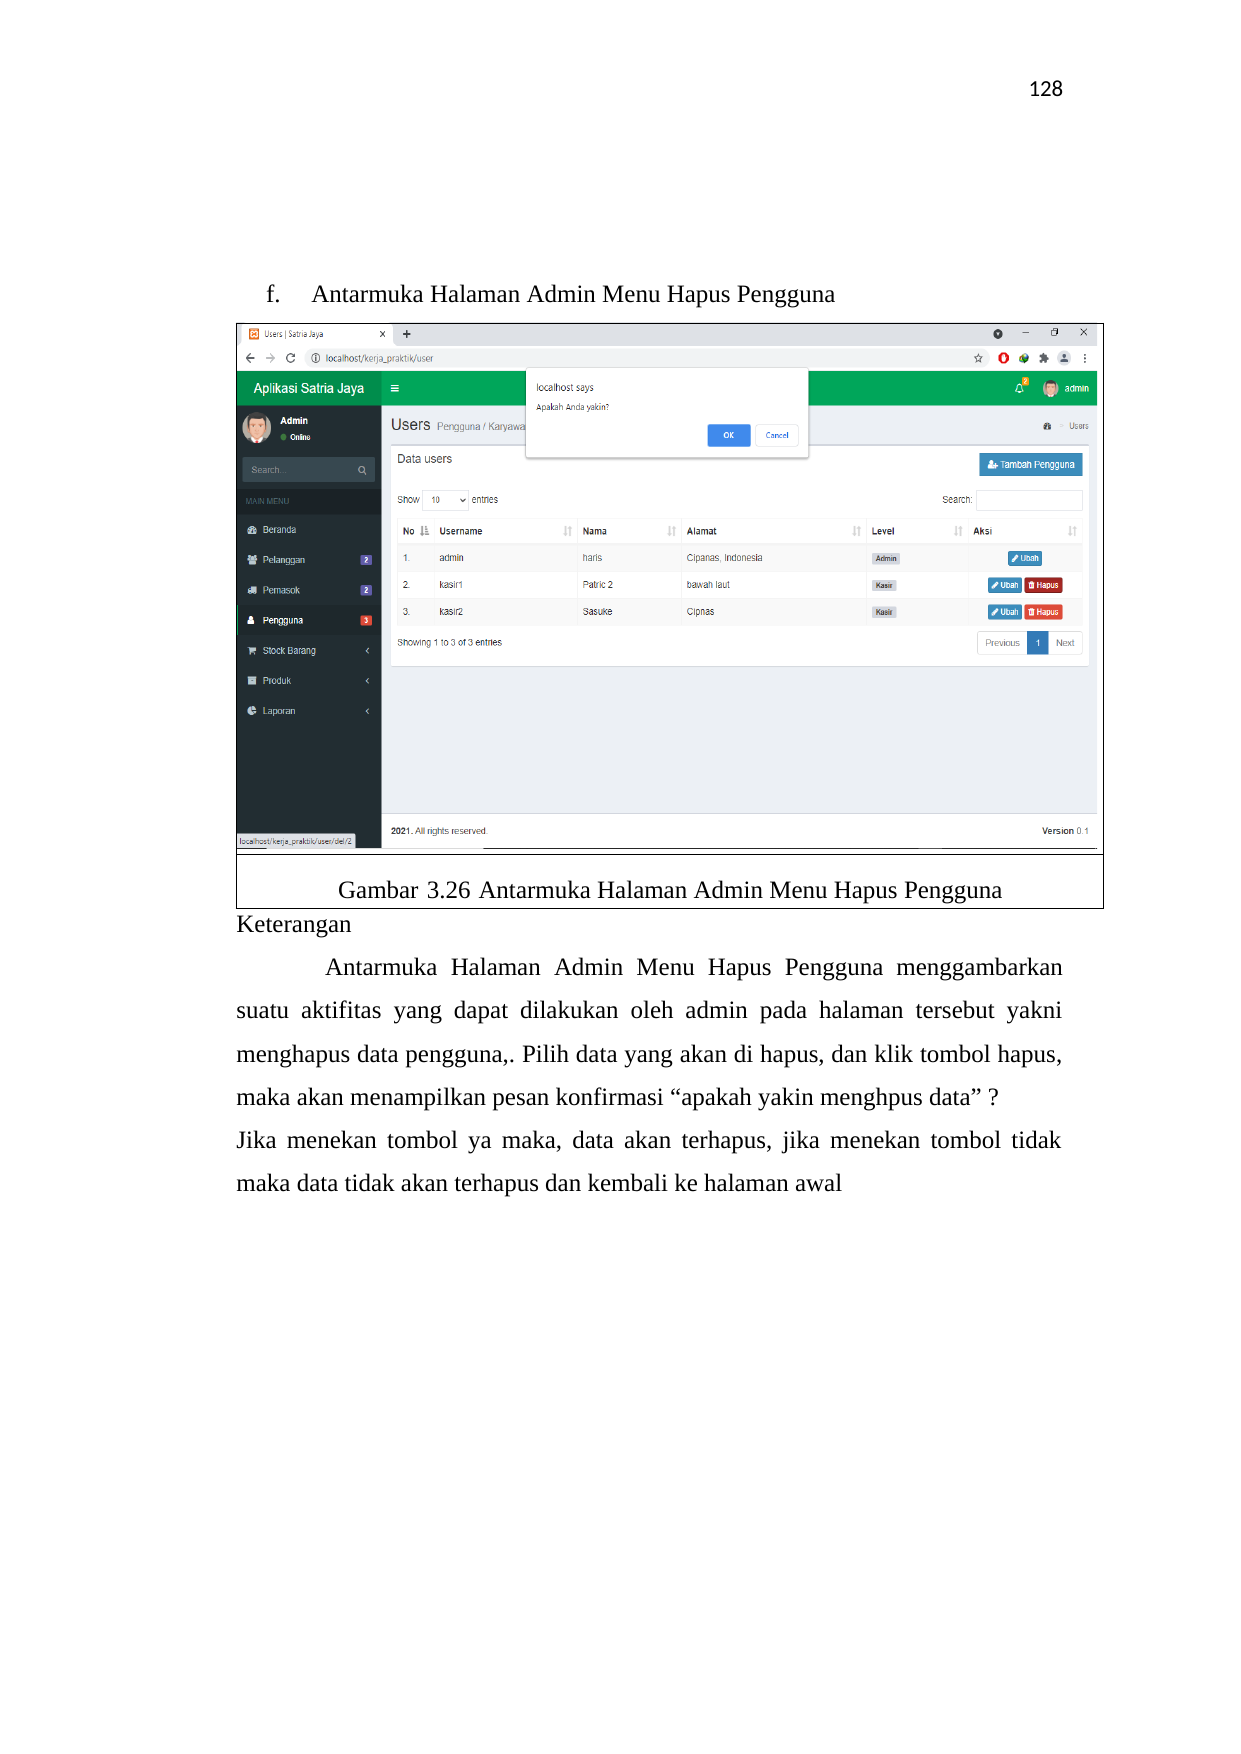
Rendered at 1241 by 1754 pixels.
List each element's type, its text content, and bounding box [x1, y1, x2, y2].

text Keterangan [236, 909, 1063, 938]
table_header [237, 324, 1103, 854]
text Antarmuka Halaman Admin Menu Hapus Pengguna menggambarkan suatu aktifitas yang dapat dilakukan oleh admin pada halaman tersebut yakni menghapus data pengguna,. Pilih data yang akan di hapus, dan klik tombol hapus, maka akan menampilkan pesan konfirmasi “apakah yakin menghpus data” ? [236, 952, 1063, 1111]
table_cell Gambar 3.26 Antarmuka Halaman Admin Menu Hapus Pengguna [237, 855, 1103, 908]
text Jika menekan tombol ya maka, data akan terhapus, jika menekan tombol tidak maka data tidak akan terhapus dan kembali ke halaman awal [236, 1125, 1063, 1197]
list Antarmuka Halaman Admin Menu Hapus Pengguna [266, 279, 1063, 308]
